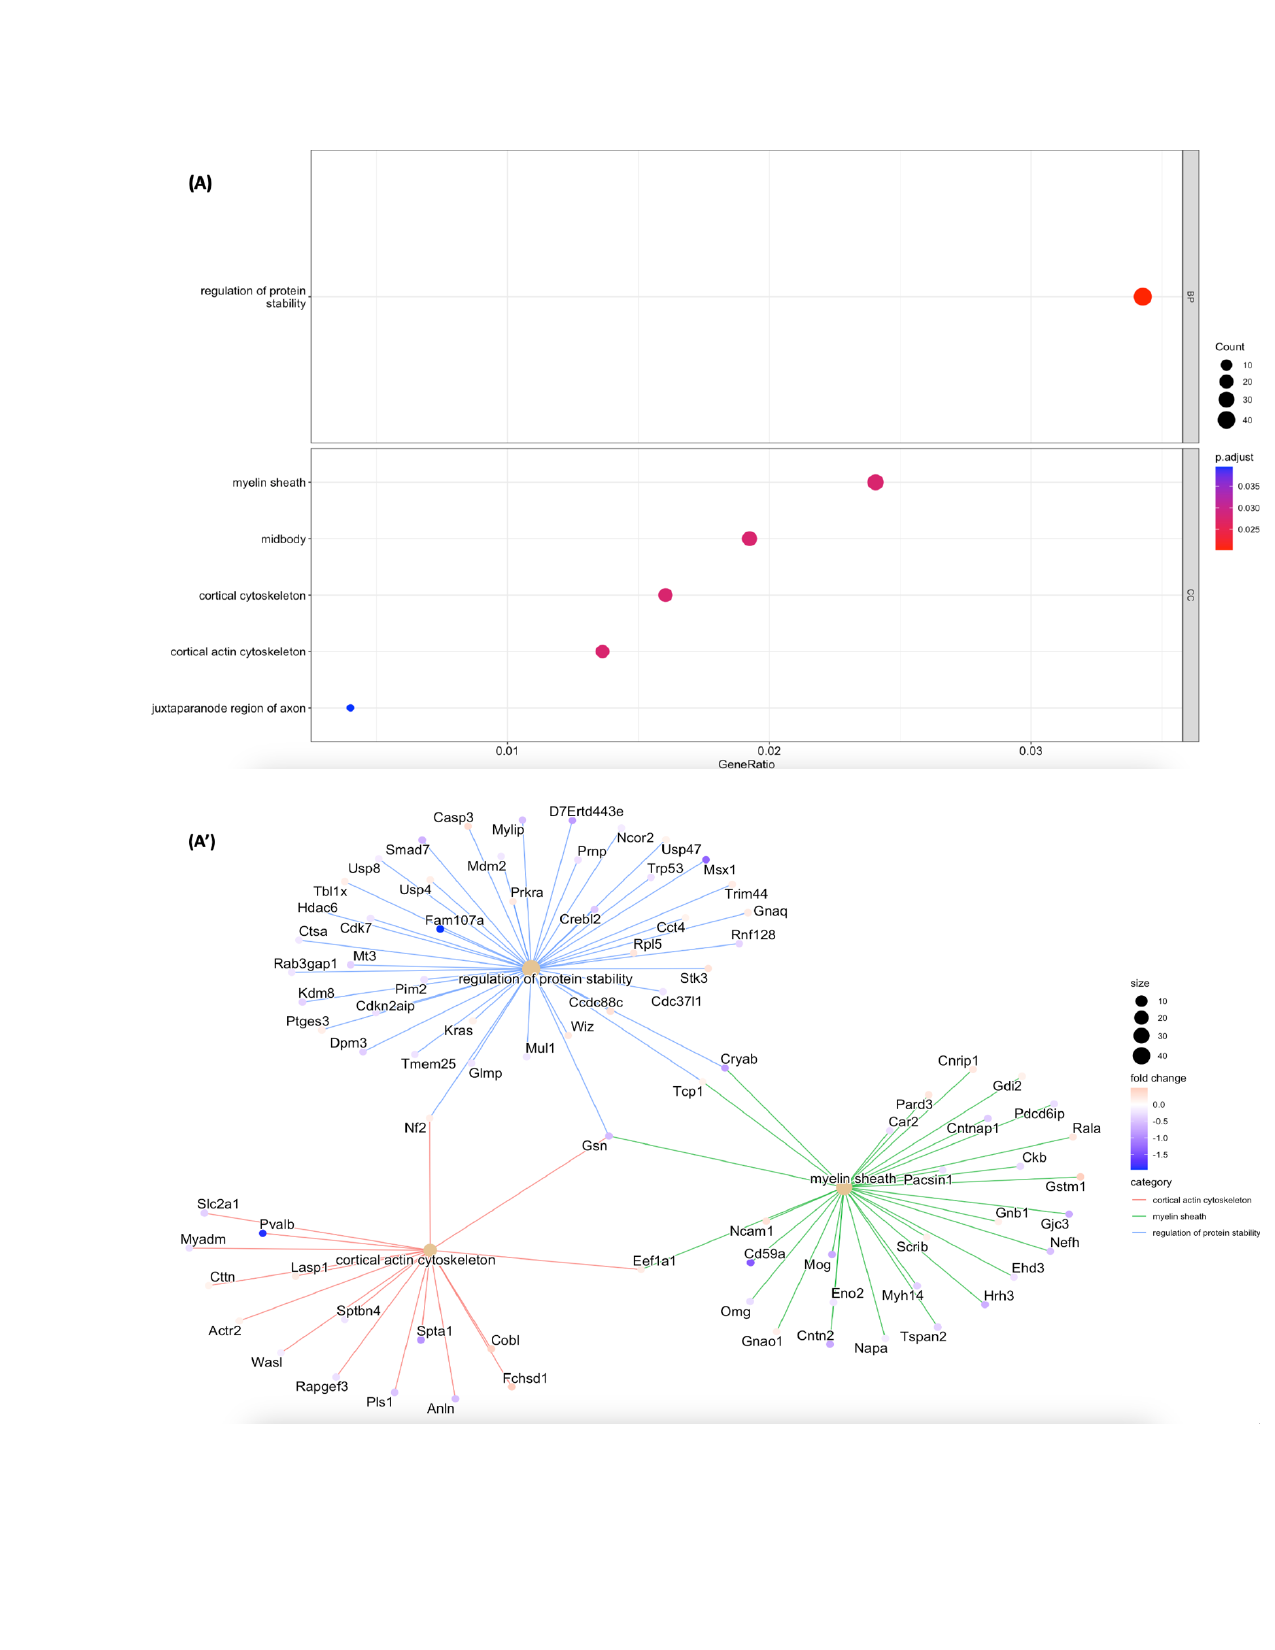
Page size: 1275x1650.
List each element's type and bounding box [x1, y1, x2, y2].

picture [150, 799, 1260, 1424]
picture [150, 150, 1260, 769]
